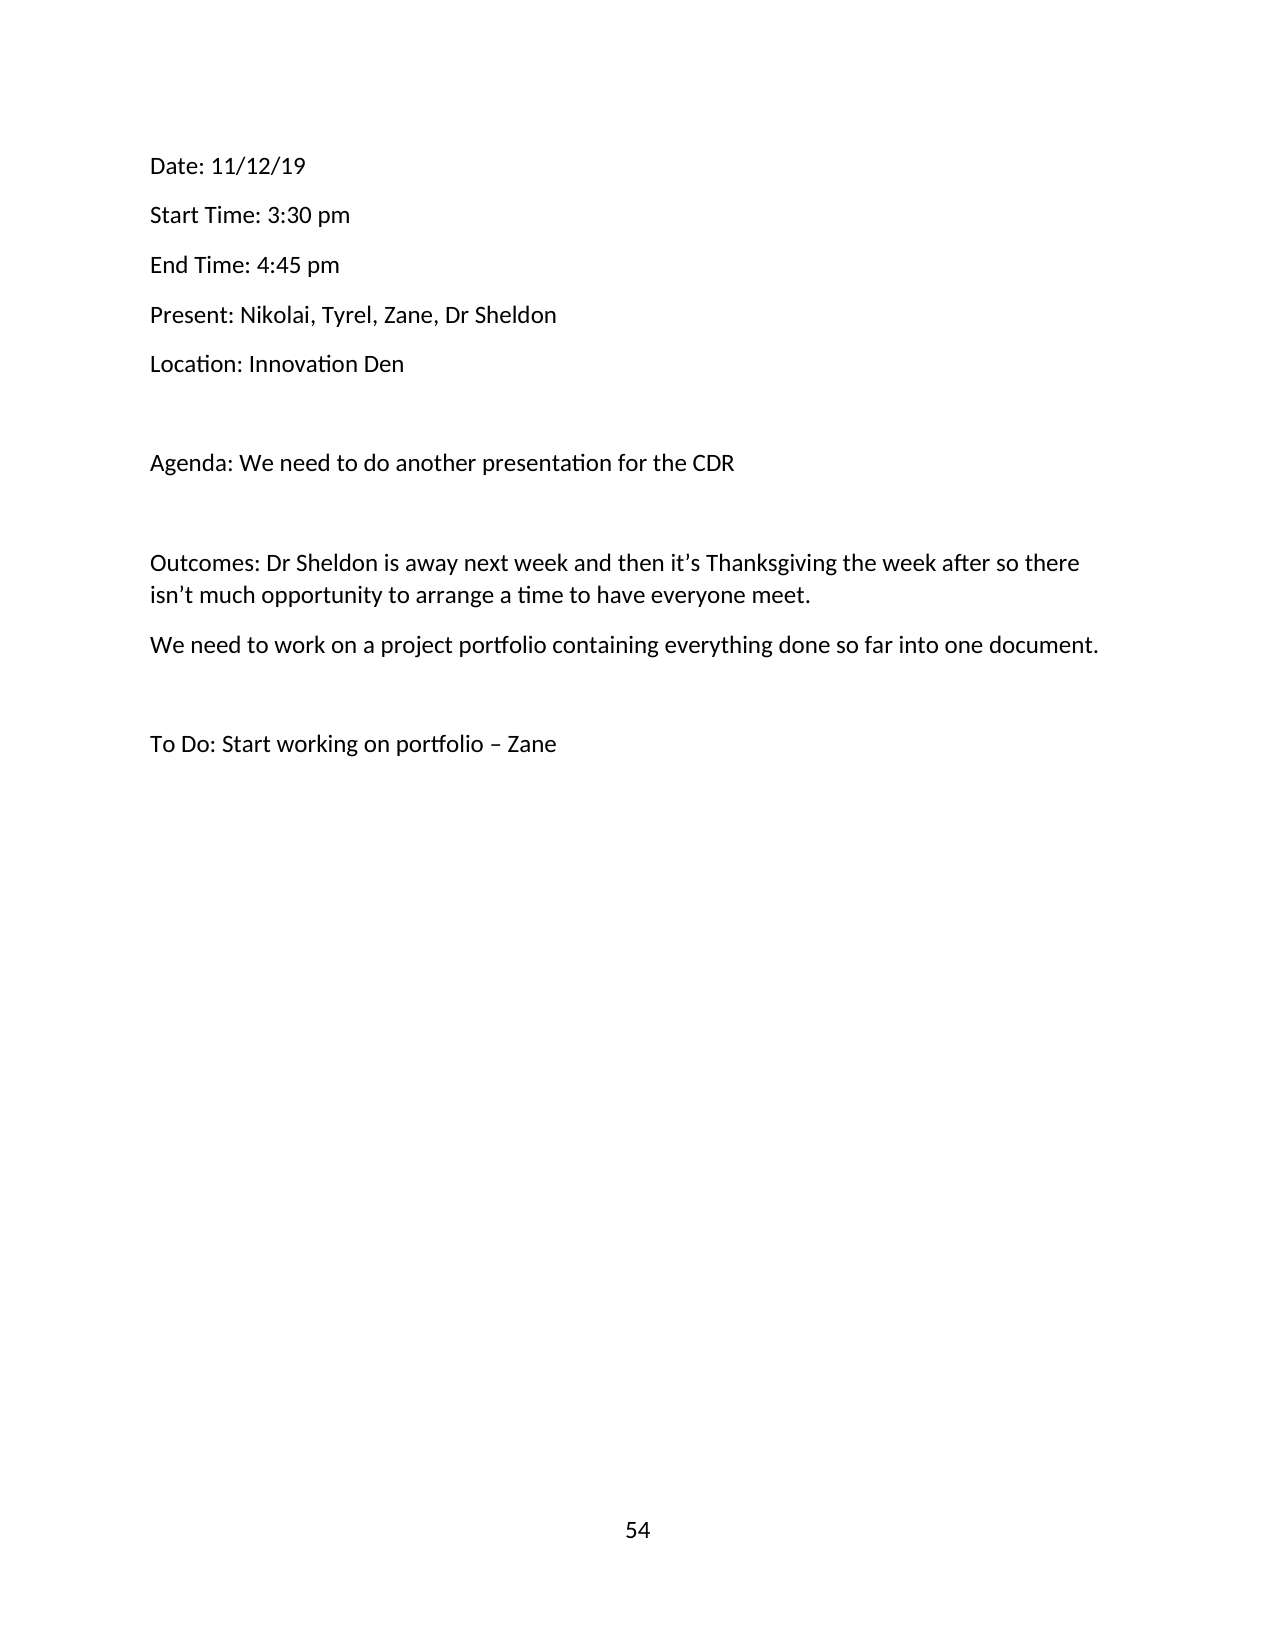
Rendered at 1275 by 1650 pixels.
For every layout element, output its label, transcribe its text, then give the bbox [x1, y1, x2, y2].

text Outcomes: Dr Sheldon is away next week and then it’s Thanksgiving the week after so there isn’t much opportunity to arrange a time to have everyone meet. [150, 547, 1125, 610]
text To Do: Start working on portfolio – Zane [150, 728, 1125, 759]
text Date: 11/12/19 [150, 150, 1125, 181]
text Start Time: 3:30 pm [150, 199, 1125, 230]
text Location: Innovation Den [150, 348, 1125, 379]
text End Time: 4:45 pm [150, 249, 1125, 280]
text We need to work on a project portfolio containing everything done so far into one document. [150, 629, 1125, 660]
text Agenda: We need to do another presentation for the CDR [150, 447, 1125, 478]
text Present: Nikolai, Tyrel, Zane, Dr Sheldon [150, 299, 1125, 329]
